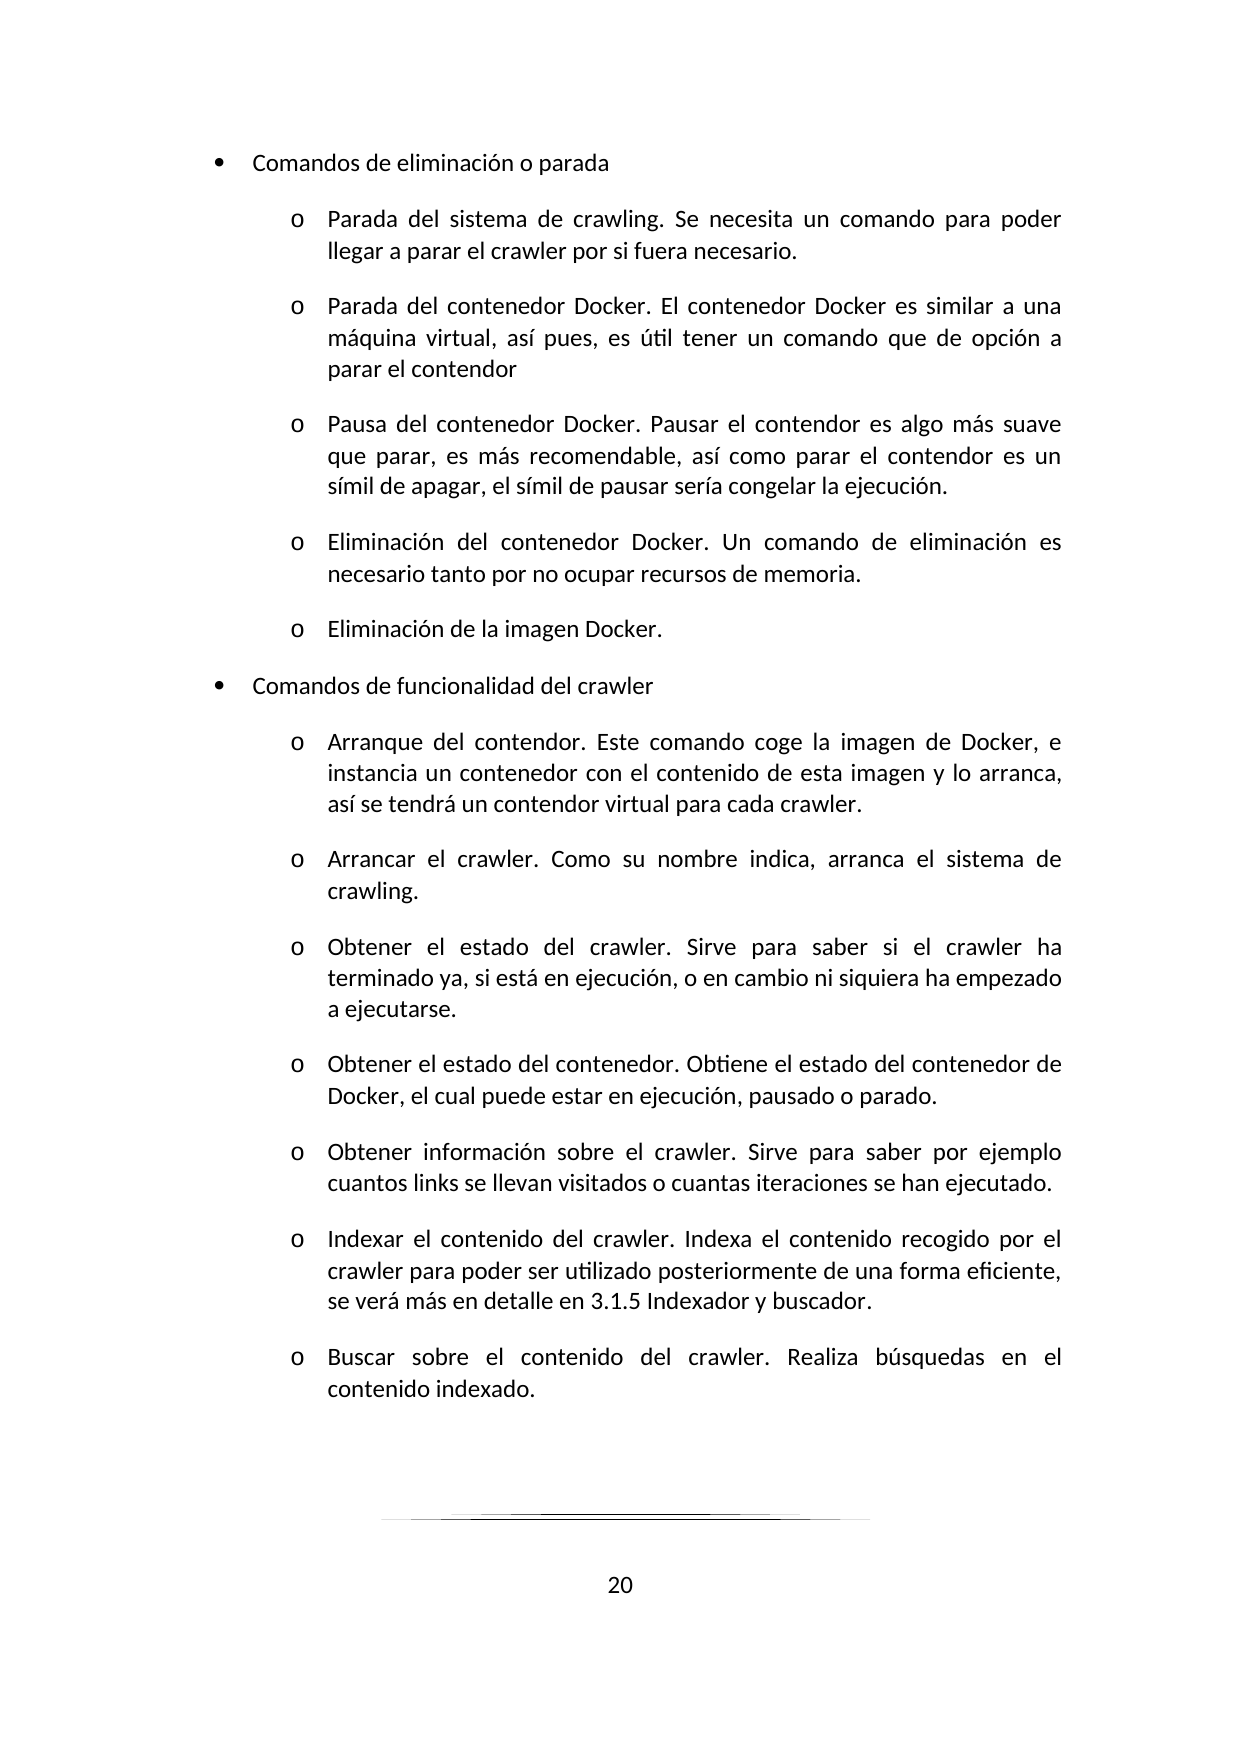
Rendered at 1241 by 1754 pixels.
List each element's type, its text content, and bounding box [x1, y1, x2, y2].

list Eliminación del contenedor Docker. Un comando de eliminación es necesario tanto por no ocupar recursos de memoria. [290, 526, 1063, 588]
list Arrancar el crawler. Como su nombre indica, arranca el sistema de crawling. [290, 843, 1063, 906]
list Arranque del contendor. Este comando coge la imagen de Docker, e instancia un contenedor con el contenido de esta imagen y lo arranca, así se tendrá un contendor virtual para cada crawler. [290, 726, 1063, 818]
list Obtener el estado del crawler. Sirve para saber si el crawler ha terminado ya, si está en ejecución, o en cambio ni siquiera ha empezado a ejecutarse. [290, 931, 1063, 1023]
list Eliminación de la imagen Docker. [290, 613, 1063, 645]
list Obtener información sobre el crawler. Sirve para saber por ejemplo cuantos links se llevan visitados o cuantas iteraciones se han ejecutado. [290, 1136, 1063, 1198]
list Comandos de funcionalidad del crawler [215, 670, 1063, 701]
list Parada del contenedor Docker. El contenedor Docker es similar a una máquina virtual, así pues, es útil tener un comando que de opción a parar el contendor [290, 290, 1063, 383]
list Indexar el contenido del crawler. Indexa el contenido recogido por el crawler para poder ser utilizado posteriormente de una forma eficiente, se verá más en detalle en . [290, 1223, 1063, 1316]
list Buscar sobre el contenido del crawler. Realiza búsquedas en el contenido indexado. [290, 1341, 1063, 1403]
list Pausa del contenedor Docker. Pausar el contendor es algo más suave que parar, es más recomendable, así como parar el contendor es un símil de apagar, el símil de pausar sería congelar la ejecución. [290, 408, 1063, 501]
list Obtener el estado del contenedor. Obtiene el estado del contenedor de Docker, el cual puede estar en ejecución, pausado o parado. [290, 1048, 1063, 1111]
list Comandos de eliminación o parada [215, 148, 1063, 178]
list Parada del sistema de crawling. Se necesita un comando para poder llegar a parar el crawler por si fuera necesario. [290, 203, 1063, 265]
